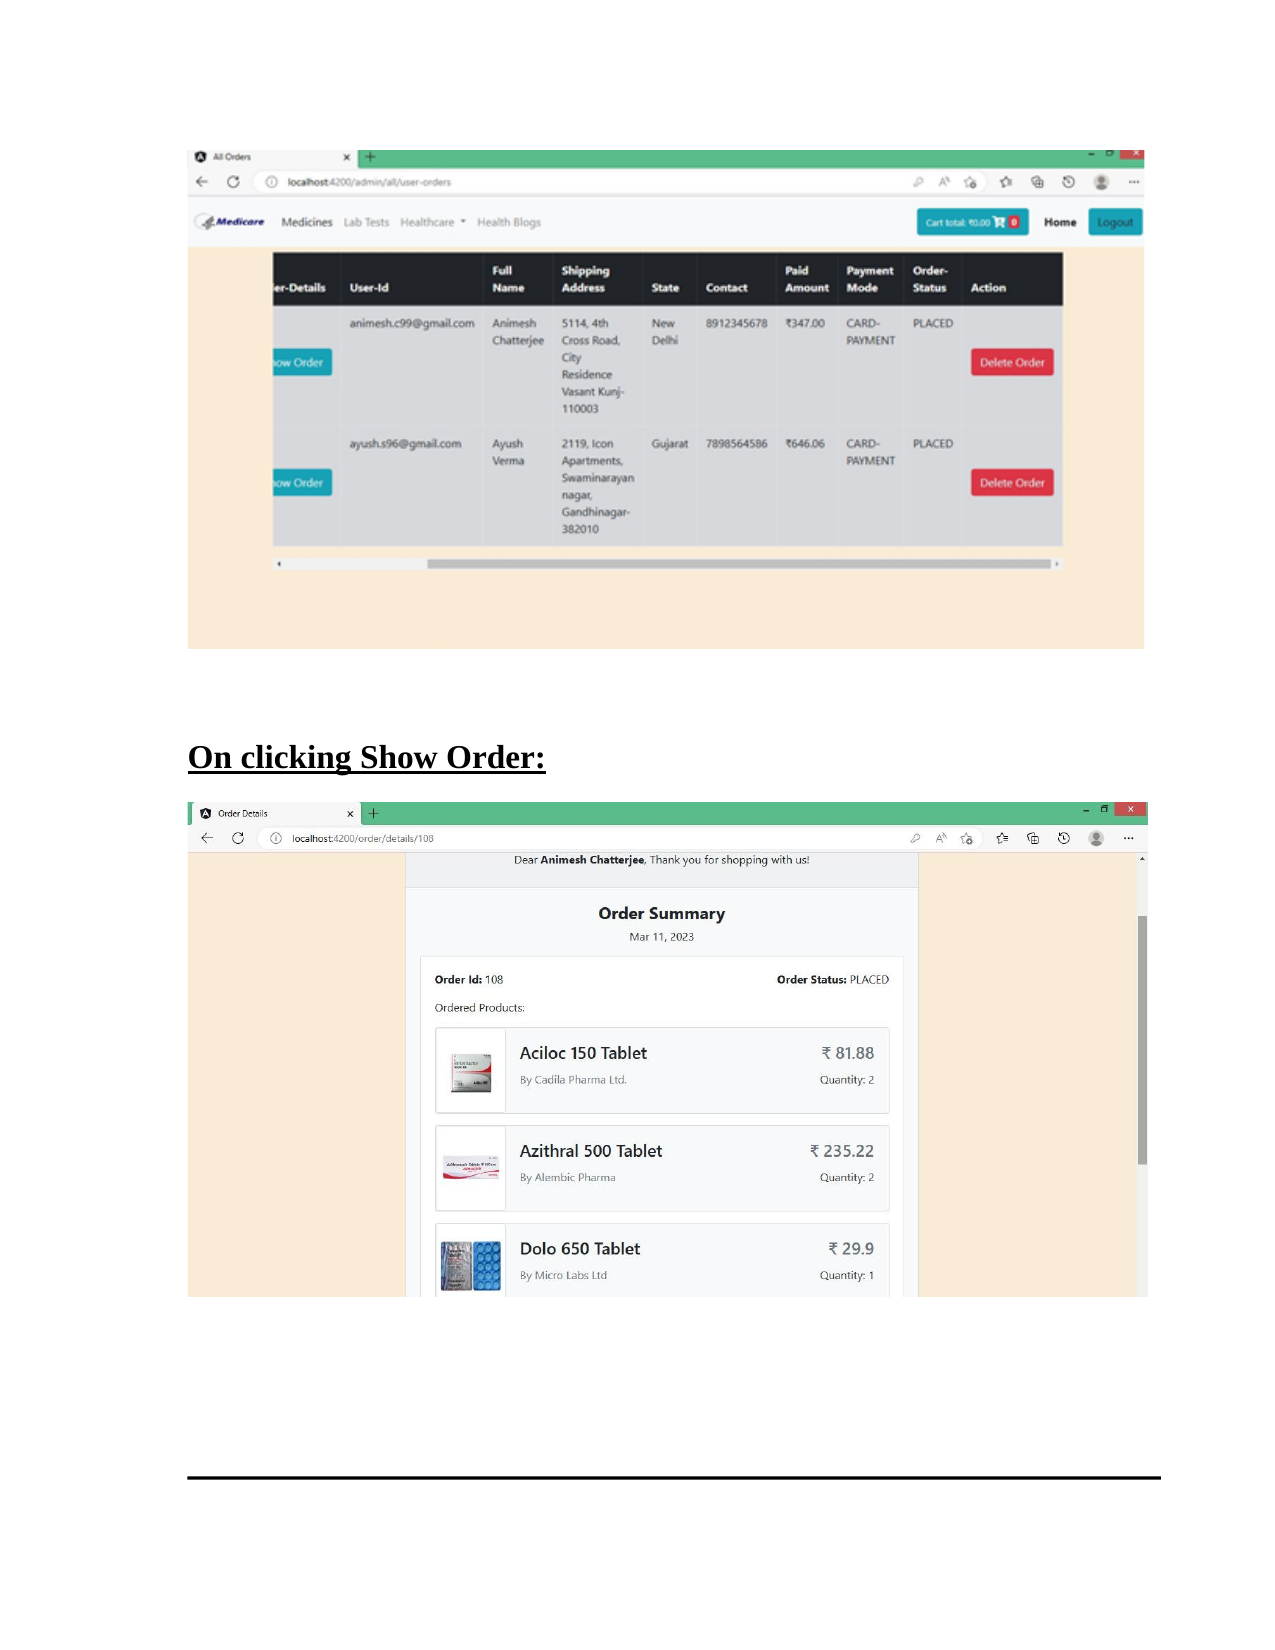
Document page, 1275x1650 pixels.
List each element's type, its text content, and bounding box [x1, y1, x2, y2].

picture [187, 150, 1145, 649]
picture [187, 802, 1148, 1297]
text On clicking Show Order: [187, 738, 1173, 776]
